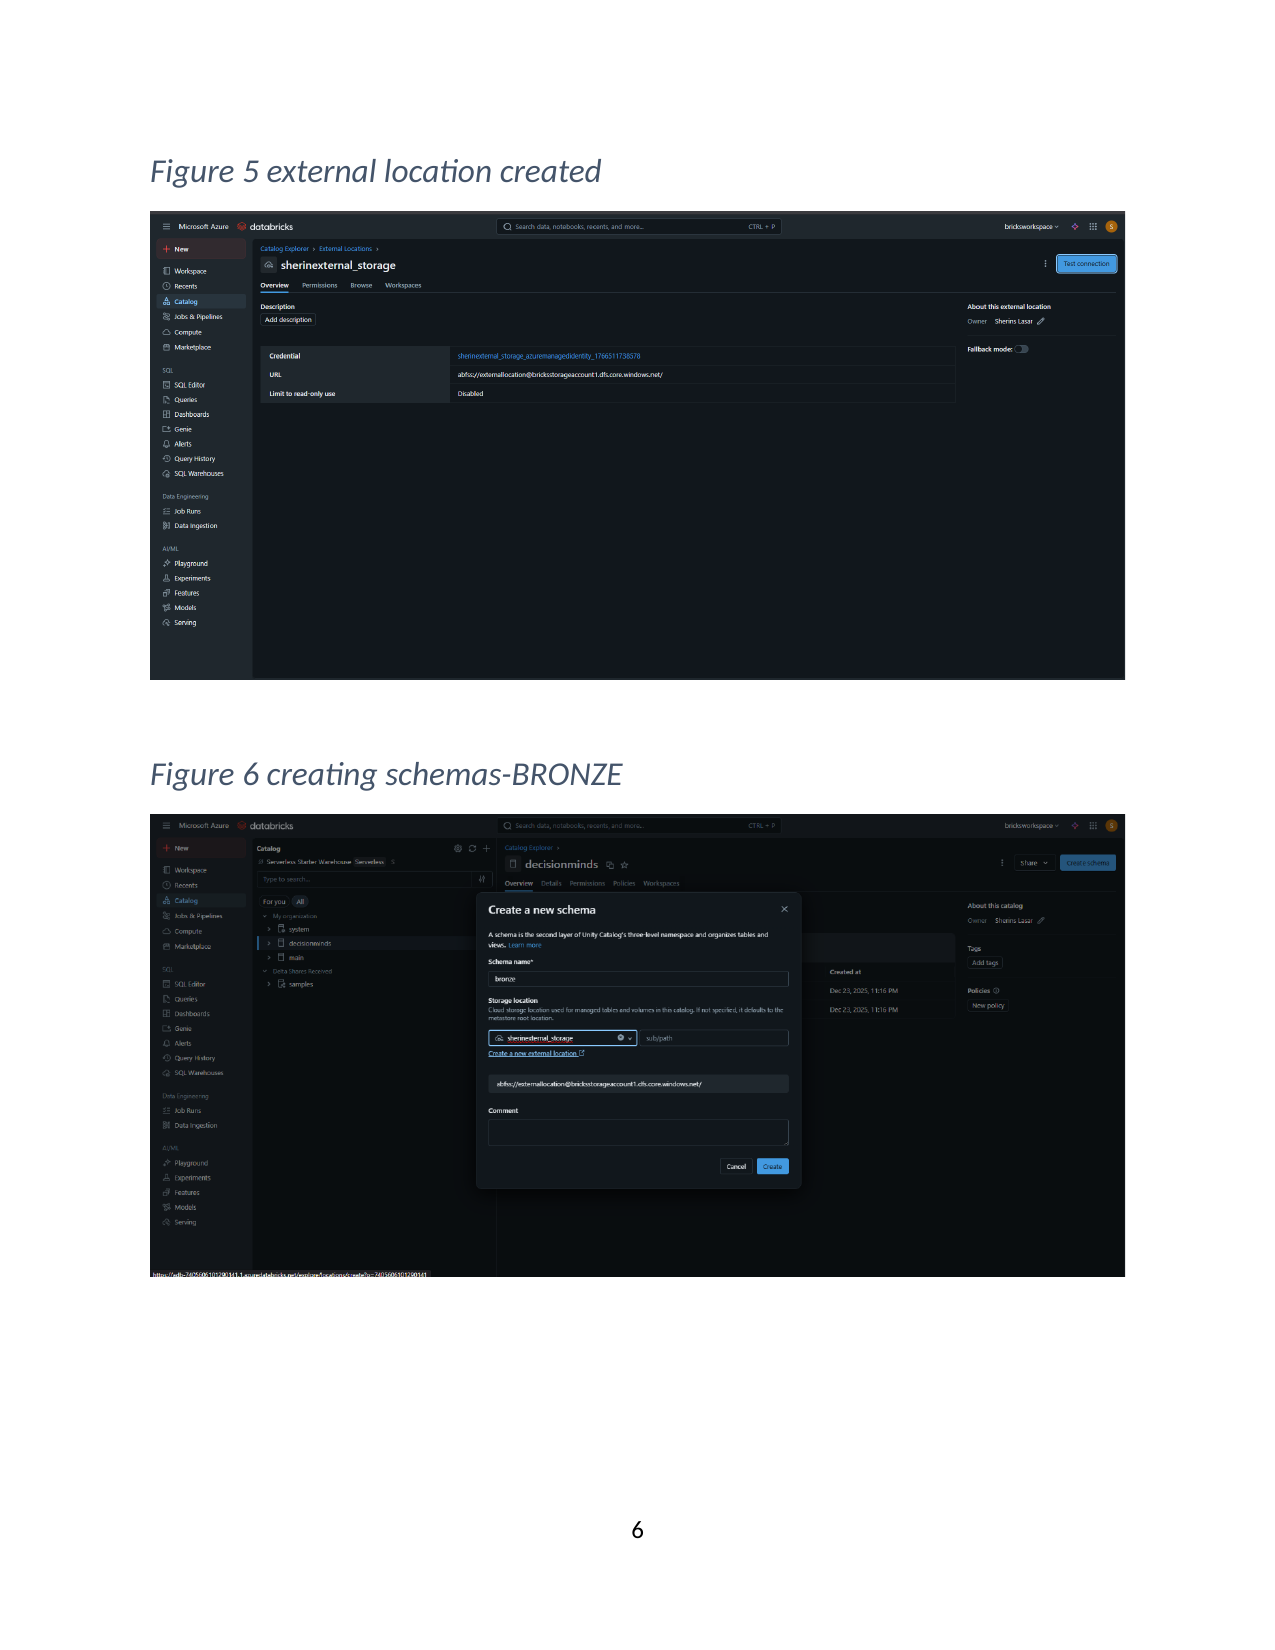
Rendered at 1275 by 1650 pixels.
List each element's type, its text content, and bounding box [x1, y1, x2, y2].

text Figure 5 external location created [150, 150, 1125, 191]
picture [150, 814, 1125, 1277]
picture [150, 211, 1125, 680]
text Figure 6 creating schemas-BRONZE [150, 753, 1125, 793]
